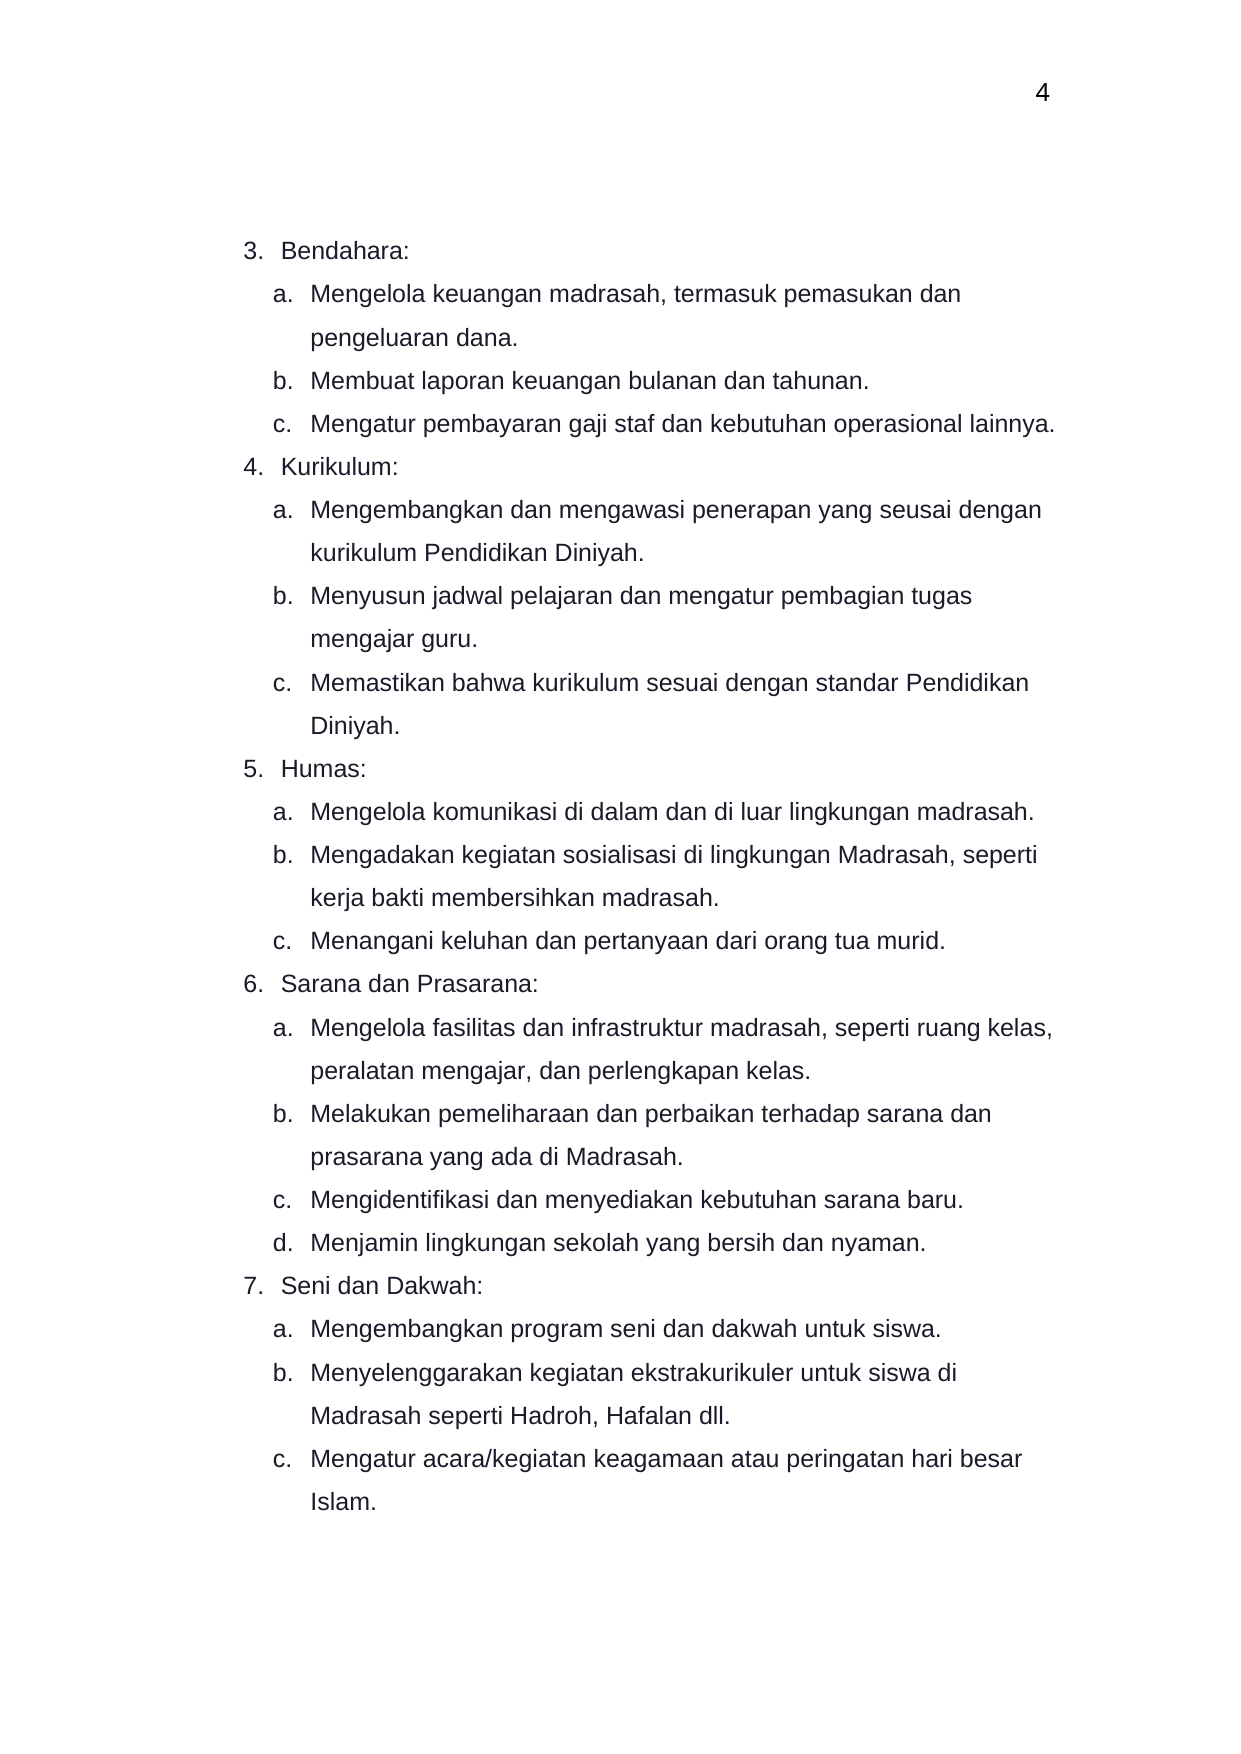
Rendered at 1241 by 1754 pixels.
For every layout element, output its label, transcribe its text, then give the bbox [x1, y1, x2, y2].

list Mengatur acara/kegiatan keagamaan atau peringatan hari besar Islam. [273, 1444, 1063, 1516]
list Sarana dan Prasarana: [243, 969, 1063, 998]
list Mengelola keuangan madrasah, termasuk pemasukan dan pengeluaran dana. [273, 279, 1063, 351]
list Kurikulum: [243, 452, 1063, 481]
list Mengembangkan program seni dan dakwah untuk siswa. [273, 1314, 1063, 1343]
list Memastikan bahwa kurikulum sesuai dengan standar Pendidikan Diniyah. [273, 667, 1063, 739]
list Bendahara: [243, 236, 1063, 265]
list Menangani keluhan dan pertanyaan dari orang tua murid. [273, 926, 1063, 955]
list Mengadakan kegiatan sosialisasi di lingkungan Madrasah, seperti kerja bakti membersihkan madrasah. [273, 840, 1063, 912]
list Melakukan pemeliharaan dan perbaikan terhadap sarana dan prasarana yang ada di Madrasah. [273, 1099, 1063, 1171]
list Mengembangkan dan mengawasi penerapan yang seusai dengan kurikulum Pendidikan Diniyah. [273, 495, 1063, 567]
list Menjamin lingkungan sekolah yang bersih dan nyaman. [273, 1228, 1063, 1257]
list Mengidentifikasi dan menyediakan kebutuhan sarana baru. [273, 1185, 1063, 1214]
list Menyelenggarakan kegiatan ekstrakurikuler untuk siswa di Madrasah seperti Hadroh, Hafalan dll. [273, 1357, 1063, 1429]
list Menyusun jadwal pelajaran dan mengatur pembagian tugas mengajar guru. [273, 581, 1063, 653]
list Mengatur pembayaran gaji staf dan kebutuhan operasional lainnya. [273, 409, 1063, 437]
list Membuat laporan keuangan bulanan dan tahunan. [273, 366, 1063, 394]
list Mengelola fasilitas dan infrastruktur madrasah, seperti ruang kelas, peralatan mengajar, dan perlengkapan kelas. [273, 1012, 1063, 1084]
list Humas: [243, 754, 1063, 782]
list Seni dan Dakwah: [243, 1271, 1063, 1300]
list Mengelola komunikasi di dalam dan di luar lingkungan madrasah. [273, 797, 1063, 826]
